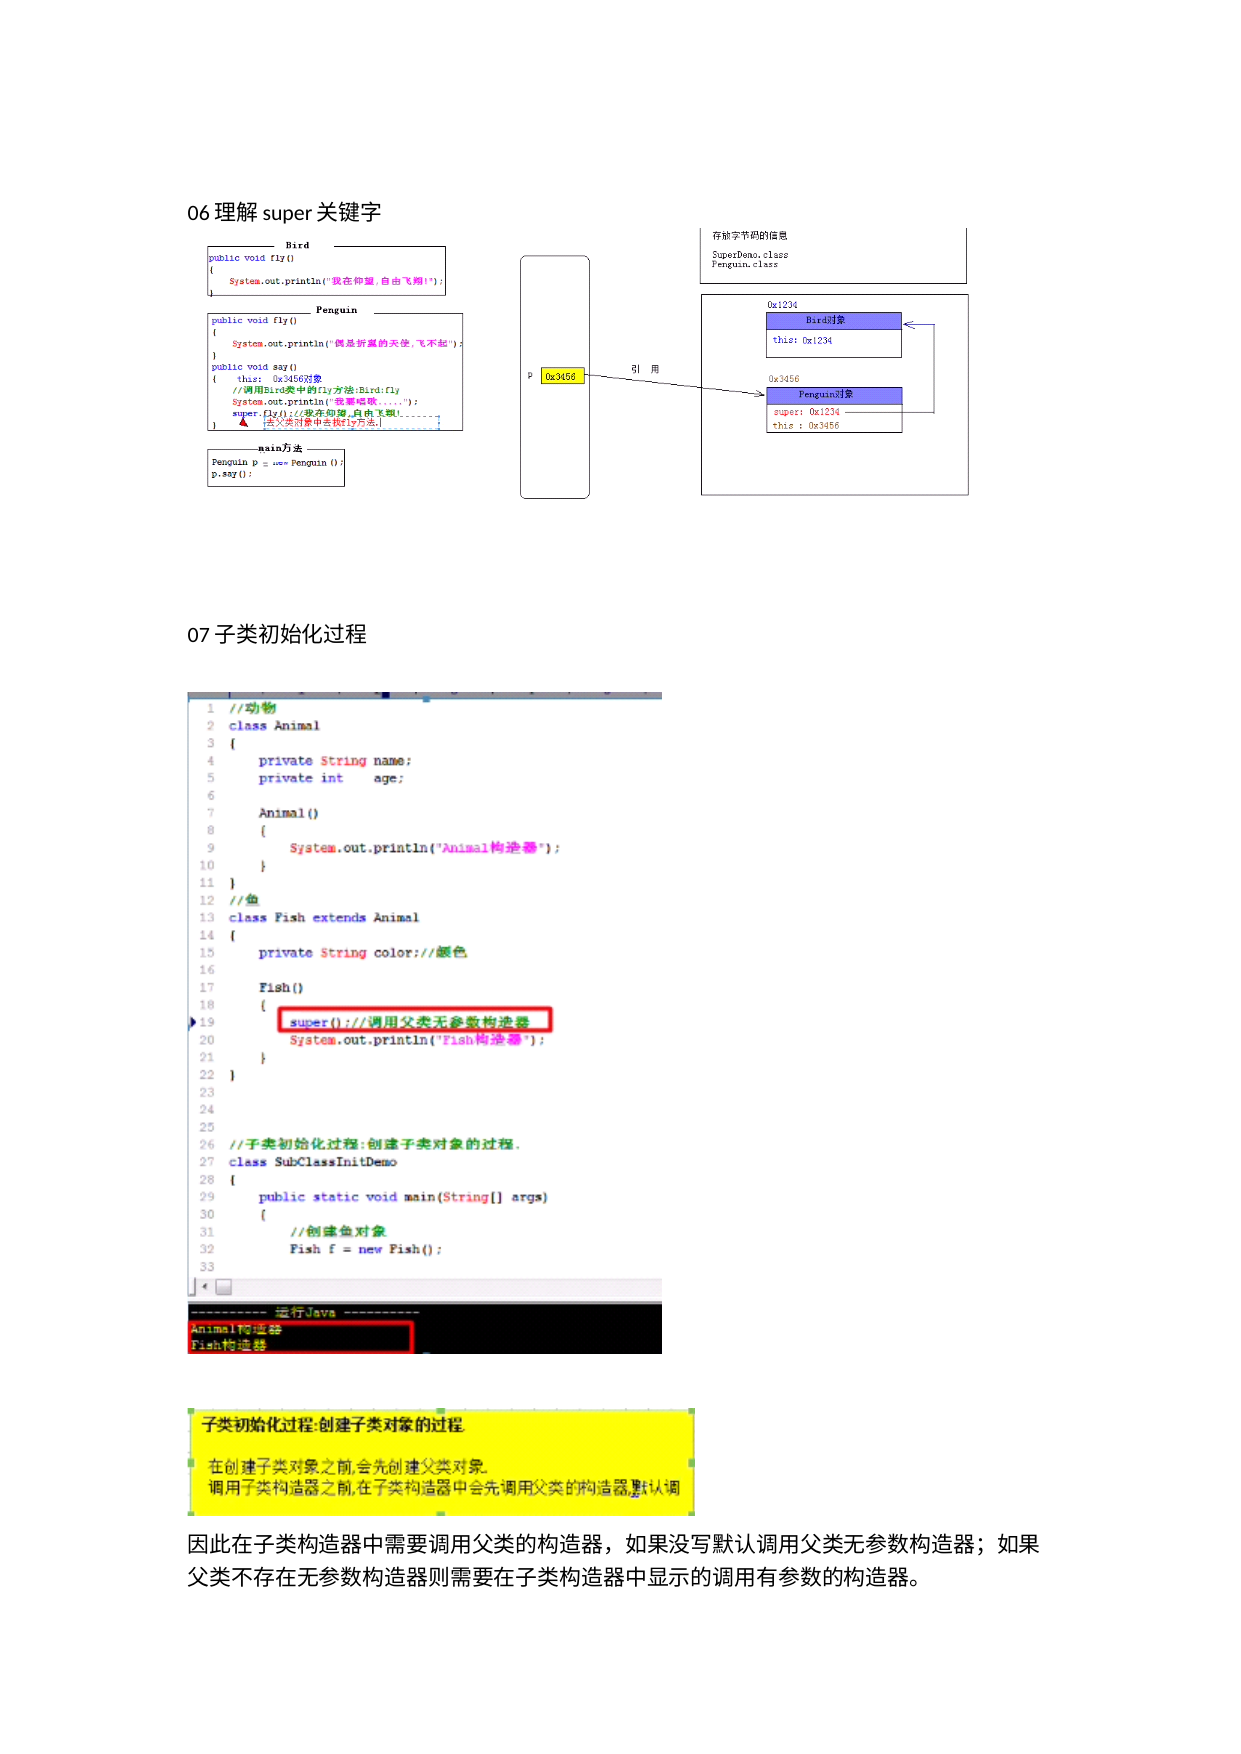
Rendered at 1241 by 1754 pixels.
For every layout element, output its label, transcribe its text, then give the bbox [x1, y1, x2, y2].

text 07子类初始化过程 [187, 617, 1053, 649]
picture [187, 692, 662, 1354]
picture [187, 228, 1018, 518]
picture [187, 1408, 695, 1516]
text 因此在子类构造器中需要调用父类的构造器，如果没写默认调用父类无参数构造器；如果父类不存在无参数构造器则需要在子类构造器中显示的调用有参数的构造器。 [187, 1527, 1053, 1592]
text 06理解super关键字 [187, 194, 1053, 227]
